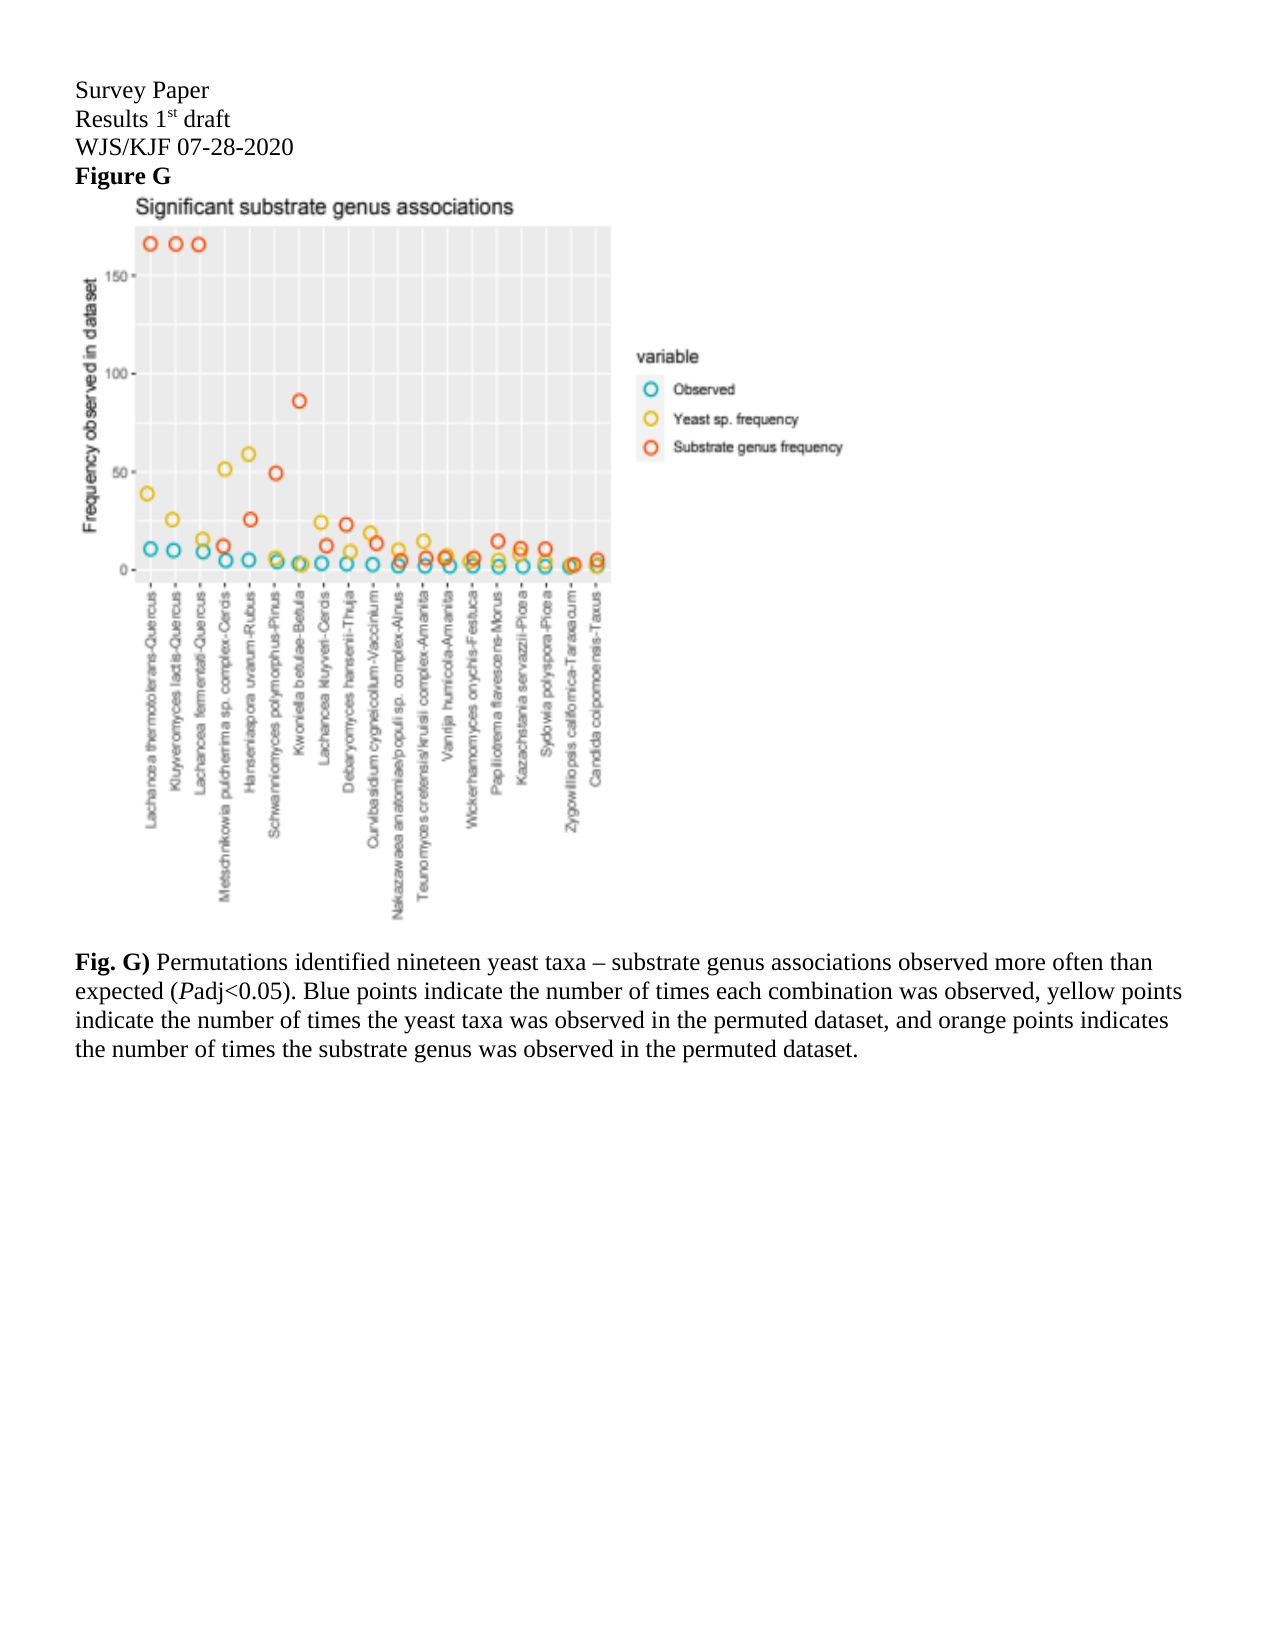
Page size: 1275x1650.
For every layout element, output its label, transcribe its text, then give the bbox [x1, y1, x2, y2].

text Fig. G) Permutations identified nineteen yeast taxa – substrate genus associations observed more often than expected (Padj<0.05). Blue points indicate the number of times each combination was observed, yellow points indicate the number of times the yeast taxa was observed in the permuted dataset, and orange points indicates the number of times the substrate genus was observed in the permuted dataset. [75, 947, 1200, 1062]
text Figure G [75, 161, 1200, 190]
